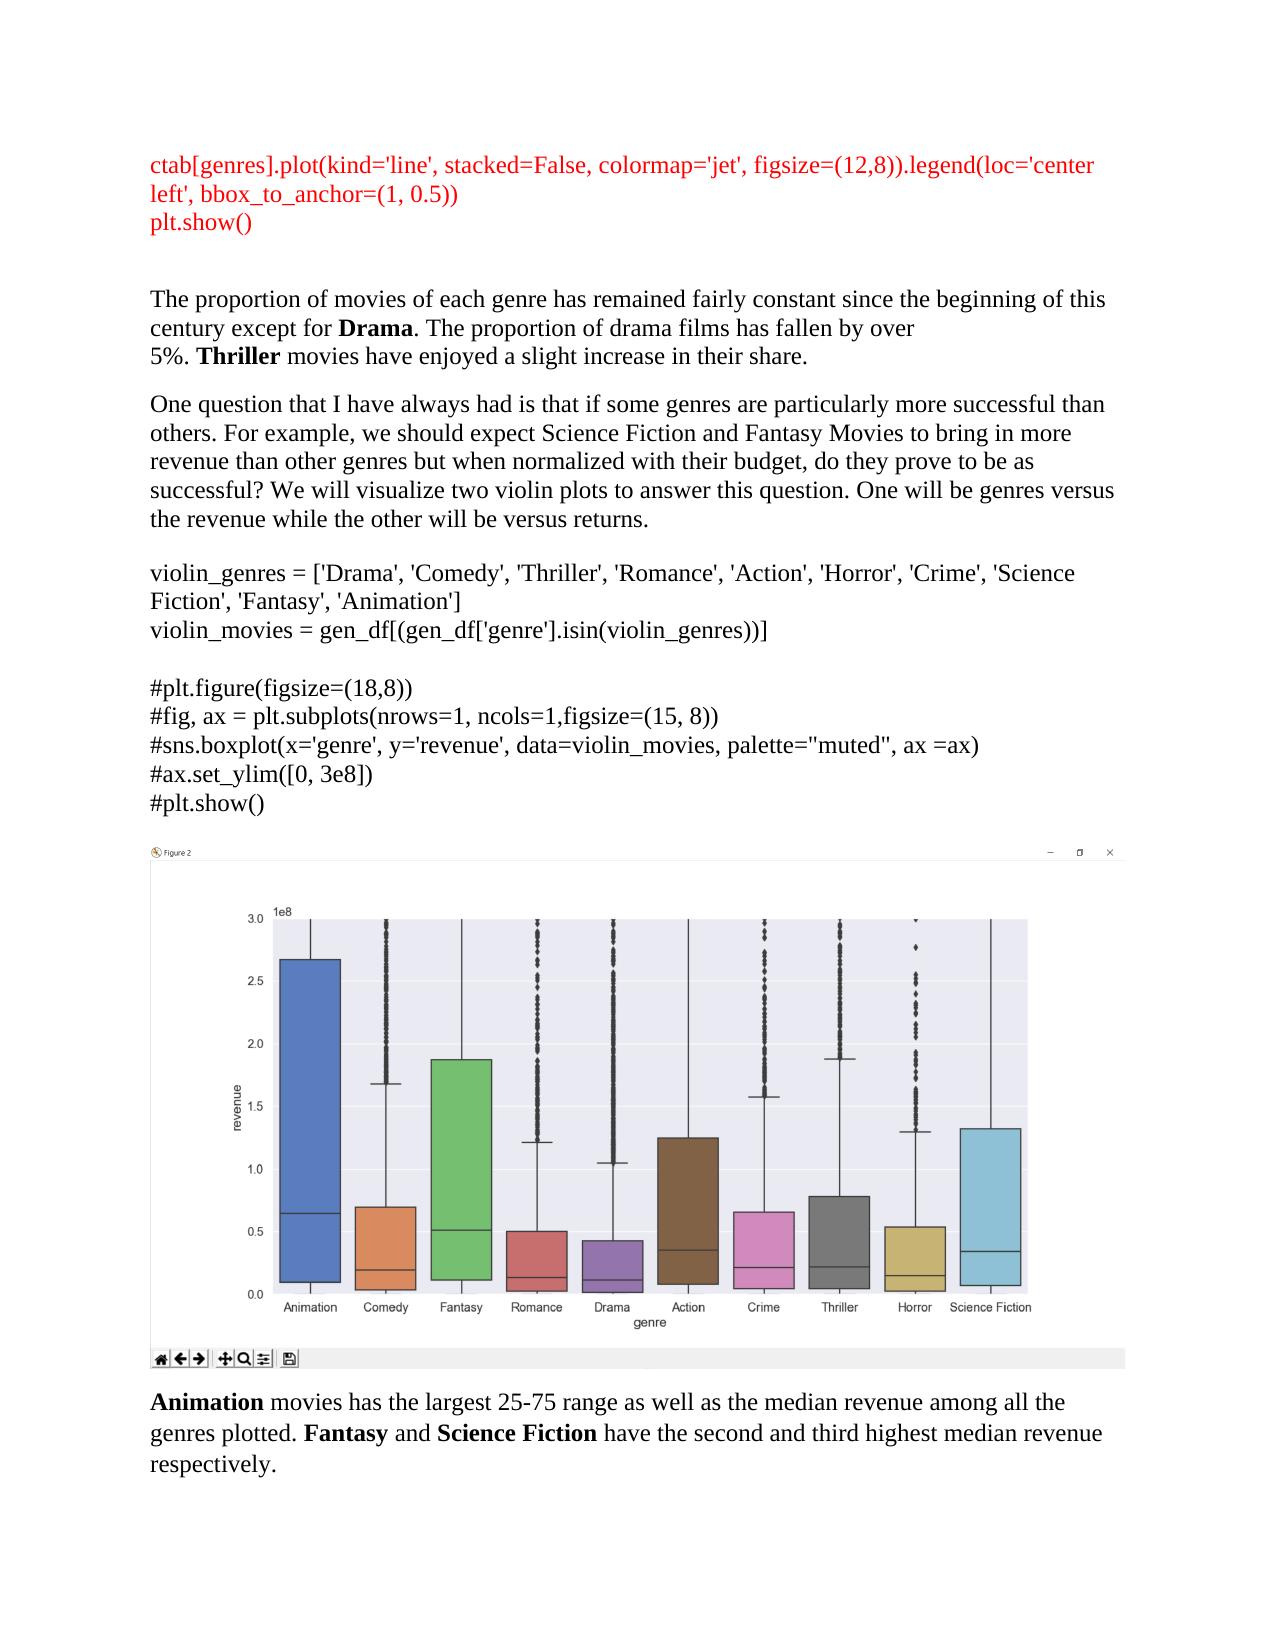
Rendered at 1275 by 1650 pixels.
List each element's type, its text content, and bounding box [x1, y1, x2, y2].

text #fig, ax = plt.subplots(nrows=1, ncols=1,figsize=(15, 8)) [150, 701, 1125, 730]
text One question that I have always had is that if some genres are particularly more successful than others. For example, we should expect Science Fiction and Fantasy Movies to bring in more revenue than other genres but when normalized with their budget, do they prove to be as successful? We will visualize two violin plots to answer this question. One will be genres versus the revenue while the other will be versus returns. [150, 389, 1125, 533]
text #ax.set_ylim([0, 3e8]) [150, 759, 1125, 788]
picture [150, 845, 1125, 1369]
text #plt.figure(figsize=(18,8)) [150, 673, 1125, 701]
text The proportion of movies of each genre has remained fairly constant since the beginning of this century except for Drama. The proportion of drama films has fallen by over 5%. Thriller movies have enjoyed a slight increase in their share. [150, 284, 1125, 370]
text ctab[genres].plot(kind='line', stacked=False, colormap='jet', figsize=(12,8)).legend(loc='center left', bbox_to_anchor=(1, 0.5)) [150, 150, 1125, 207]
text Animation movies has the largest 25-75 range as well as the median revenue among all the genres plotted. Fantasy and Science Fiction have the second and third highest median revenue respectively. [150, 1387, 1125, 1478]
text #plt.show() [150, 788, 1125, 816]
text #sns.boxplot(x='genre', y='revenue', data=violin_movies, palette="muted", ax =ax) [150, 730, 1125, 759]
text violin_genres = ['Drama', 'Comedy', 'Thriller', 'Romance', 'Action', 'Horror', 'Crime', 'Science Fiction', 'Fantasy', 'Animation'] [150, 558, 1125, 615]
text plt.show() [150, 207, 1125, 236]
text violin_movies = gen_df[(gen_df['genre'].isin(violin_genres))] [150, 615, 1125, 644]
